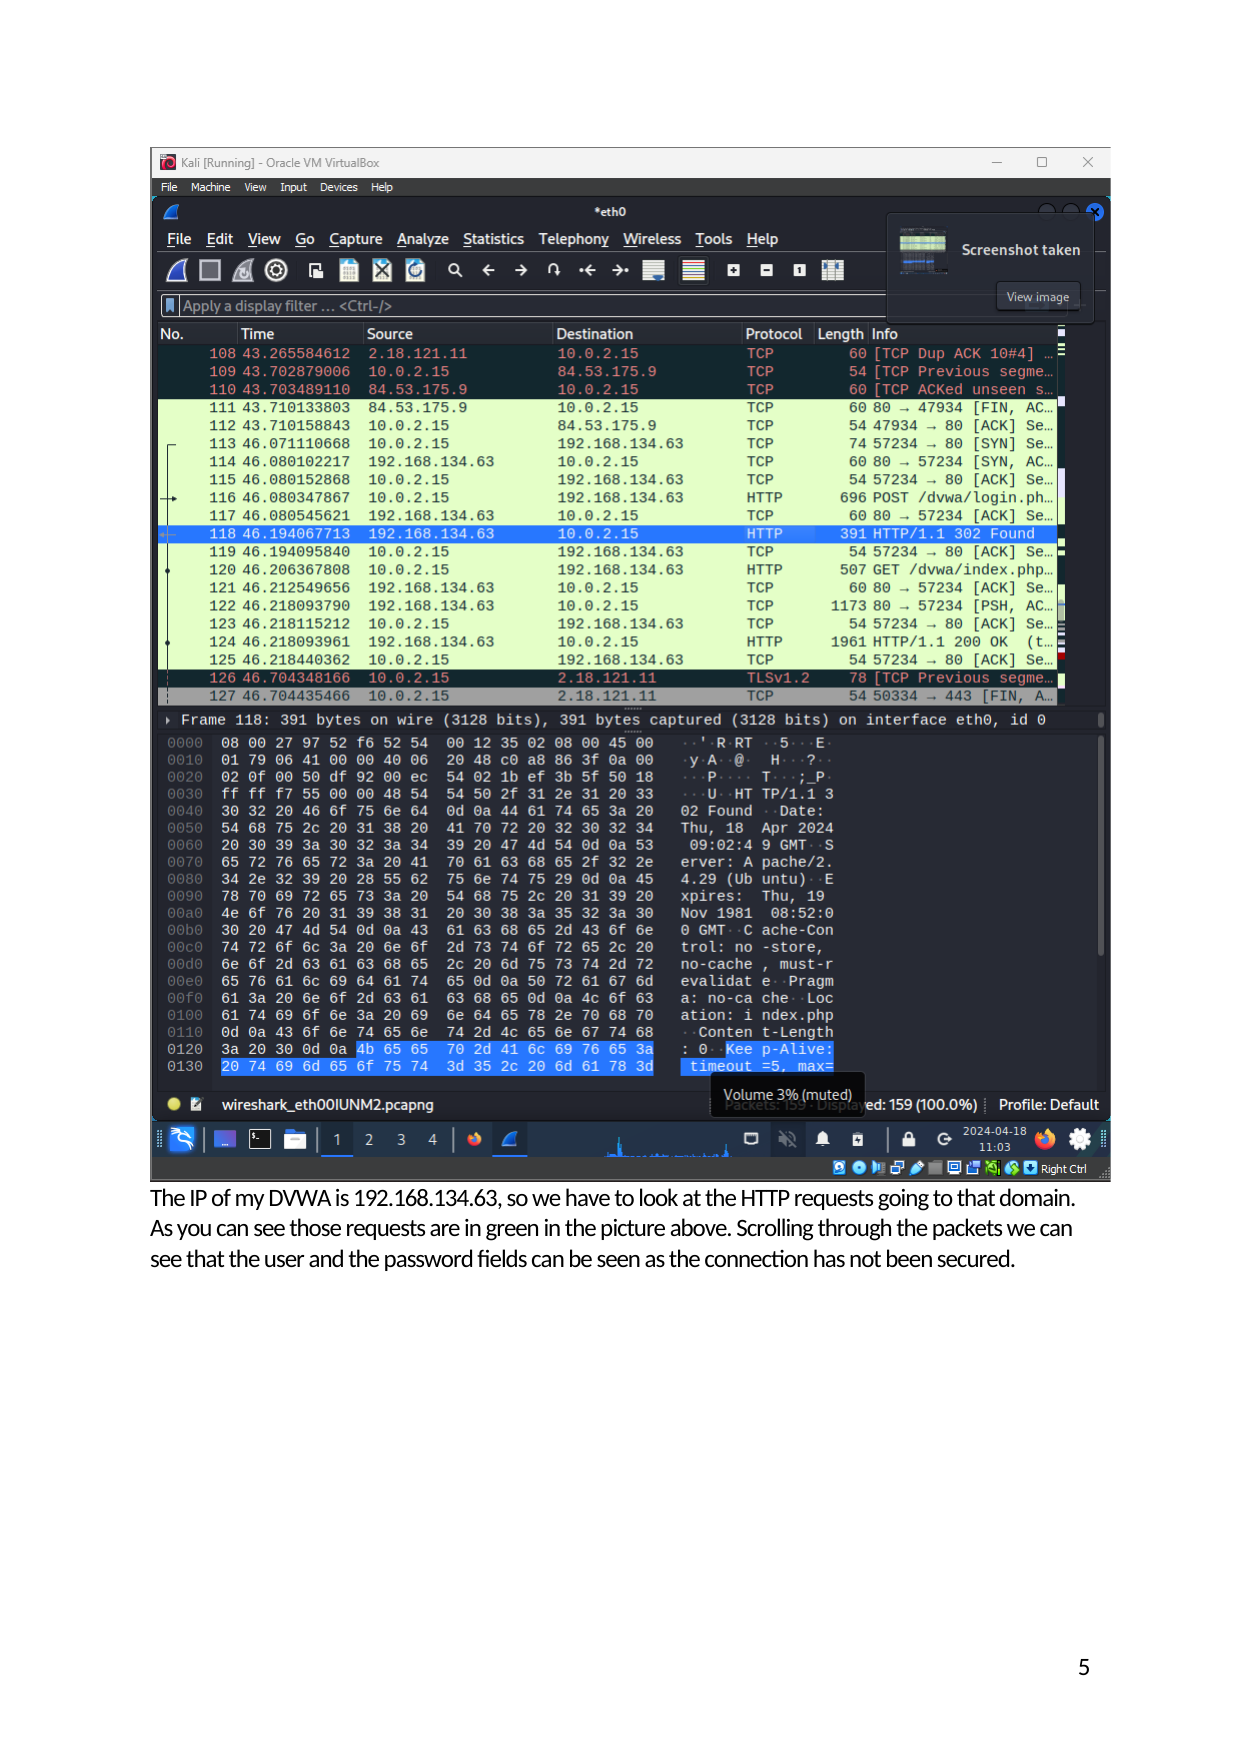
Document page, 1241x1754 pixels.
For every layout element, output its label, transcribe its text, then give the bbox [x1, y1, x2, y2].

picture [150, 147, 1111, 1182]
text The IP of my DVWA is 192.168.134.63, so we have to look at the HTTP requests going to that domain. As you can see those requests are in green in the picture above. Scrolling through the packets we can see that the user and the password fields can be seen as the connection has not been secured. [150, 1182, 1101, 1274]
